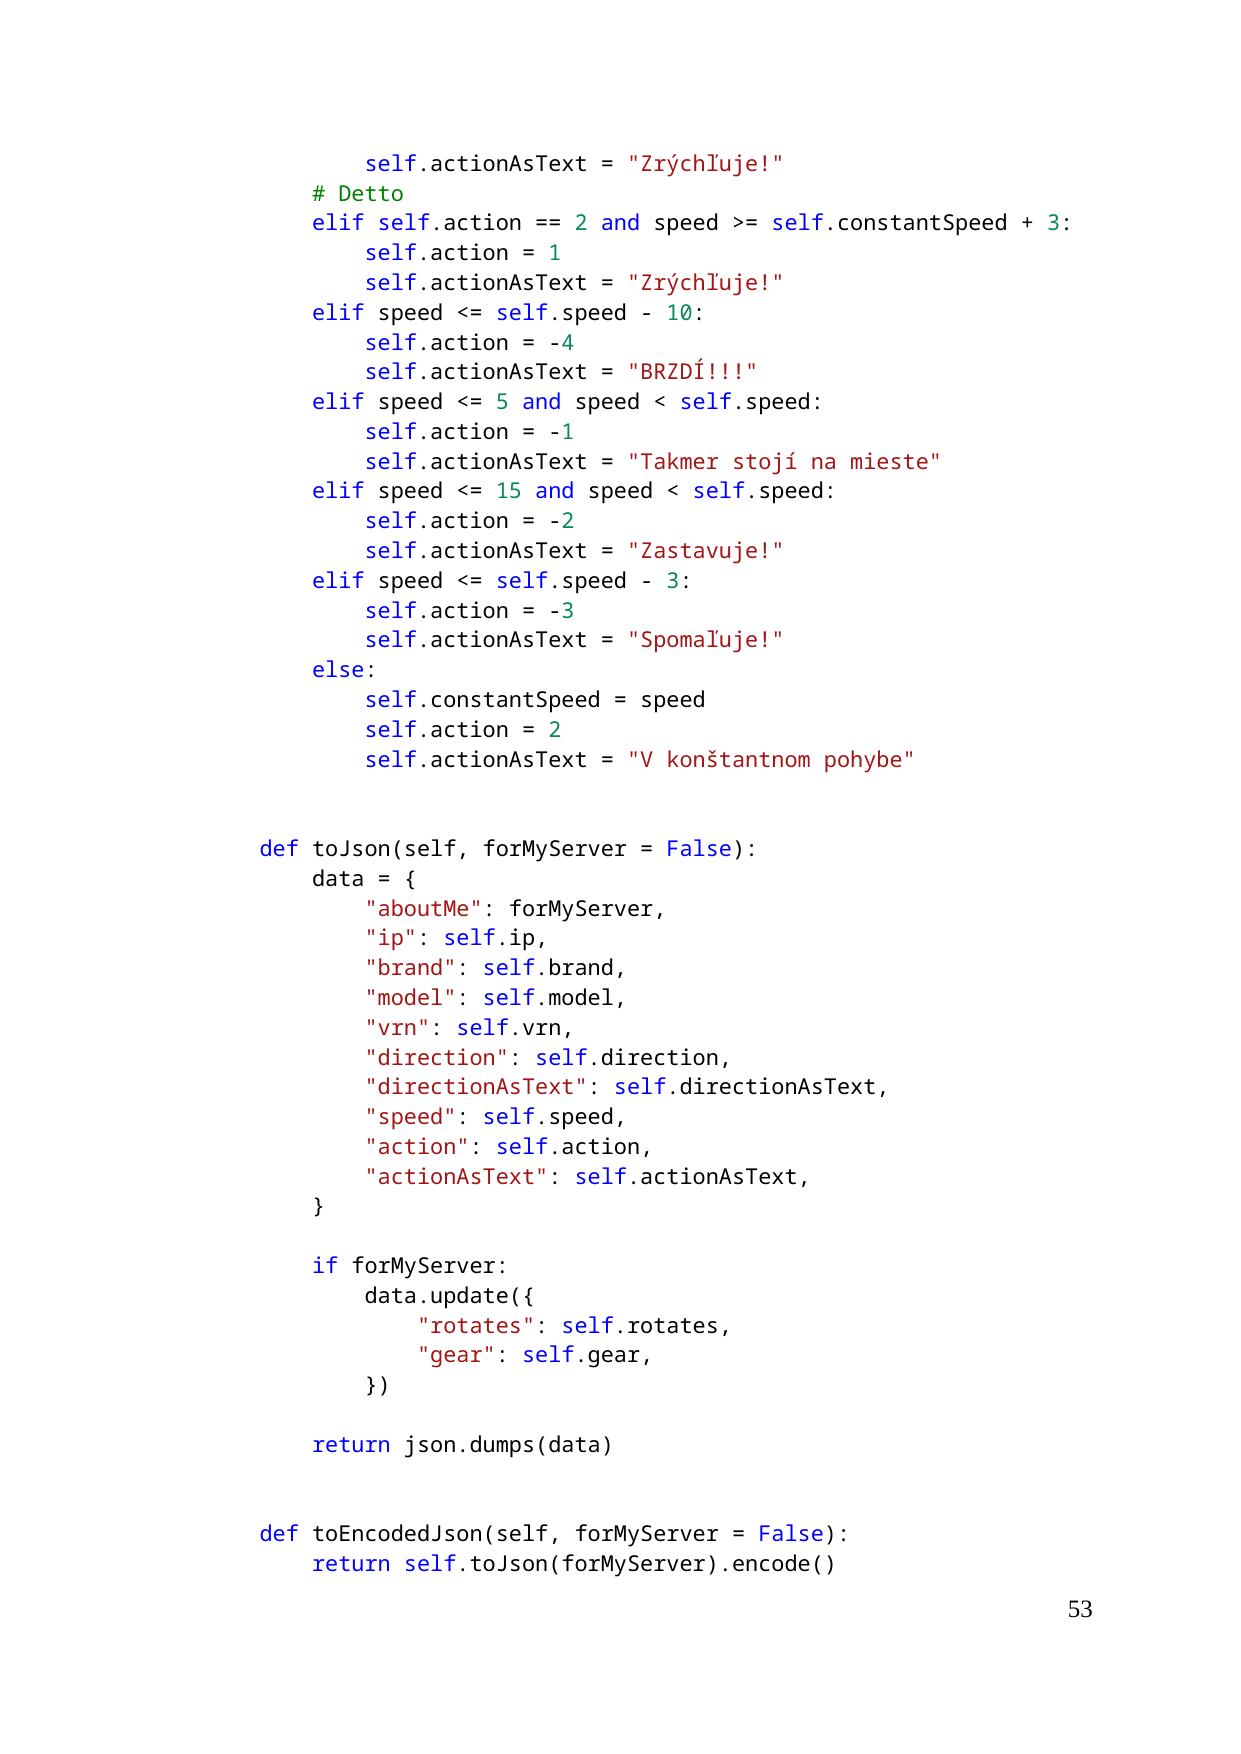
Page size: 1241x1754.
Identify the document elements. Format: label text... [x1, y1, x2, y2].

text data.update({ [207, 1280, 1092, 1309]
text self.actionAsText = "Zrýchľuje!" [207, 148, 1092, 177]
text self.action = -2 [207, 505, 1092, 535]
text self.action = -1 [207, 416, 1092, 446]
text self.action = 2 [207, 714, 1092, 743]
text "direction": self.direction, [207, 1041, 1092, 1071]
text "action": self.action, [207, 1131, 1092, 1161]
text self.actionAsText = "Zastavuje!" [207, 535, 1092, 565]
text "directionAsText": self.directionAsText, [207, 1071, 1092, 1101]
text } [207, 1190, 1092, 1220]
text "vrn": self.vrn, [207, 1012, 1092, 1041]
text "ip": self.ip, [207, 922, 1092, 952]
text return self.toJson(forMyServer).encode() [207, 1548, 1092, 1578]
text elif speed <= self.speed - 3: [207, 565, 1092, 594]
text "aboutMe": forMyServer, [207, 892, 1092, 922]
text "rotates": self.rotates, [207, 1309, 1092, 1339]
text self.actionAsText = "V konštantnom pohybe" [207, 743, 1092, 773]
text "gear": self.gear, [207, 1339, 1092, 1369]
text elif speed <= self.speed - 10: [207, 297, 1092, 326]
text }) [207, 1369, 1092, 1399]
text if forMyServer: [207, 1250, 1092, 1280]
text return json.dumps(data) [207, 1429, 1092, 1458]
text self.action = -4 [207, 326, 1092, 356]
text self.action = -3 [207, 594, 1092, 624]
text self.action = 1 [207, 237, 1092, 267]
text "speed": self.speed, [207, 1101, 1092, 1131]
text else: [207, 654, 1092, 684]
text "brand": self.brand, [207, 952, 1092, 982]
text elif speed <= 15 and speed < self.speed: [207, 475, 1092, 505]
text elif self.action == 2 and speed >= self.constantSpeed + 3: [207, 207, 1092, 237]
text self.actionAsText = "Spomaľuje!" [207, 624, 1092, 654]
text def toEncodedJson(self, forMyServer = False): [207, 1518, 1092, 1548]
text "actionAsText": self.actionAsText, [207, 1161, 1092, 1190]
text def toJson(self, forMyServer = False): [207, 833, 1092, 863]
text "model": self.model, [207, 982, 1092, 1012]
text self.actionAsText = "Zrýchľuje!" [207, 267, 1092, 297]
text self.actionAsText = "Takmer stojí na mieste" [207, 446, 1092, 475]
text self.actionAsText = "BRZDÍ!!!" [207, 356, 1092, 386]
text elif speed <= 5 and speed < self.speed: [207, 386, 1092, 416]
text data = { [207, 863, 1092, 892]
text self.constantSpeed = speed [207, 684, 1092, 714]
text # Detto [207, 177, 1092, 207]
